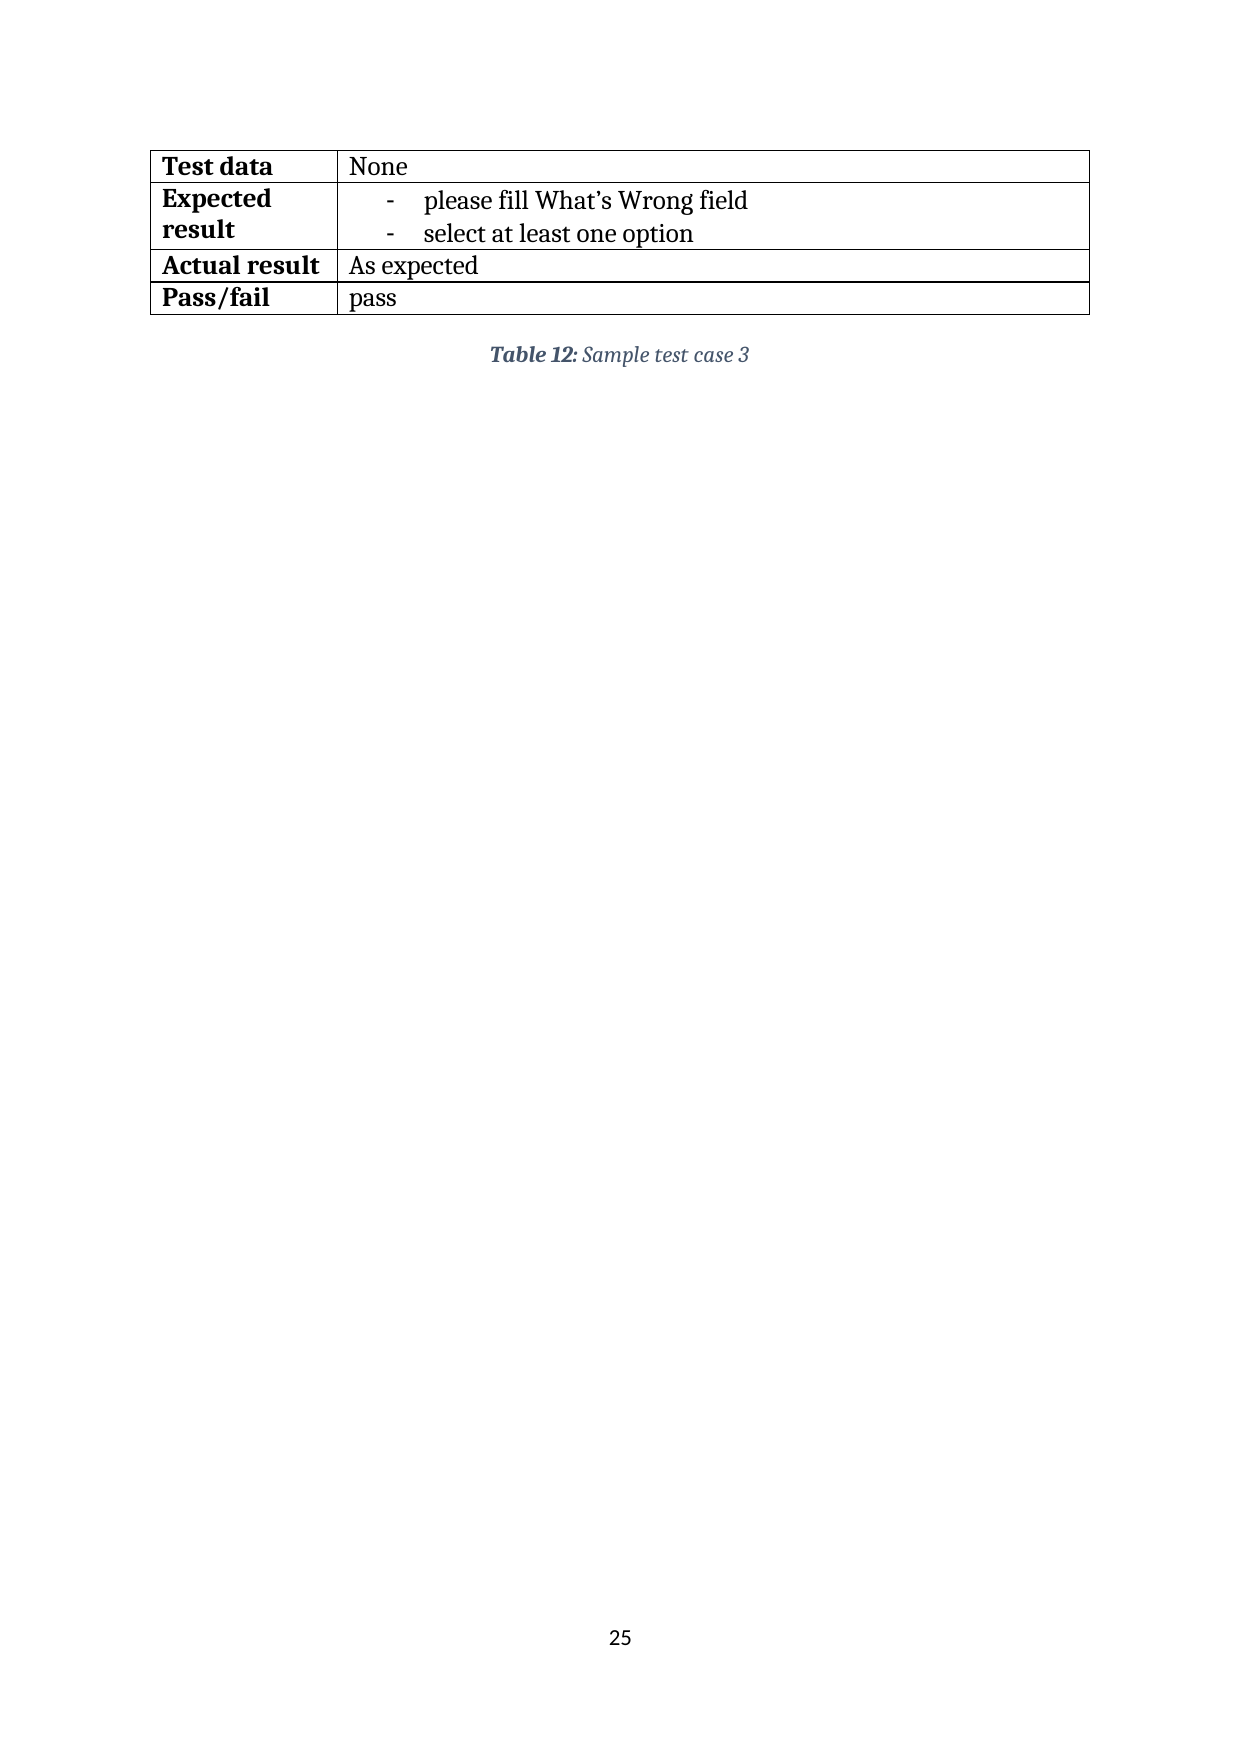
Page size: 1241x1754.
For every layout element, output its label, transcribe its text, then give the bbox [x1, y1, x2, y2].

table_cell please fill What’s Wrong field select at least one option [338, 183, 1089, 249]
table_cell Actual result [151, 250, 337, 281]
table_cell As expected [338, 250, 1089, 281]
table_cell None [338, 151, 1089, 182]
table_cell pass [338, 283, 1089, 314]
text Table 12: Sample test case 3 [150, 342, 1090, 368]
table_cell Expected result [151, 183, 337, 249]
table_cell Pass/fail [151, 283, 337, 314]
table_cell Test data [151, 151, 337, 182]
